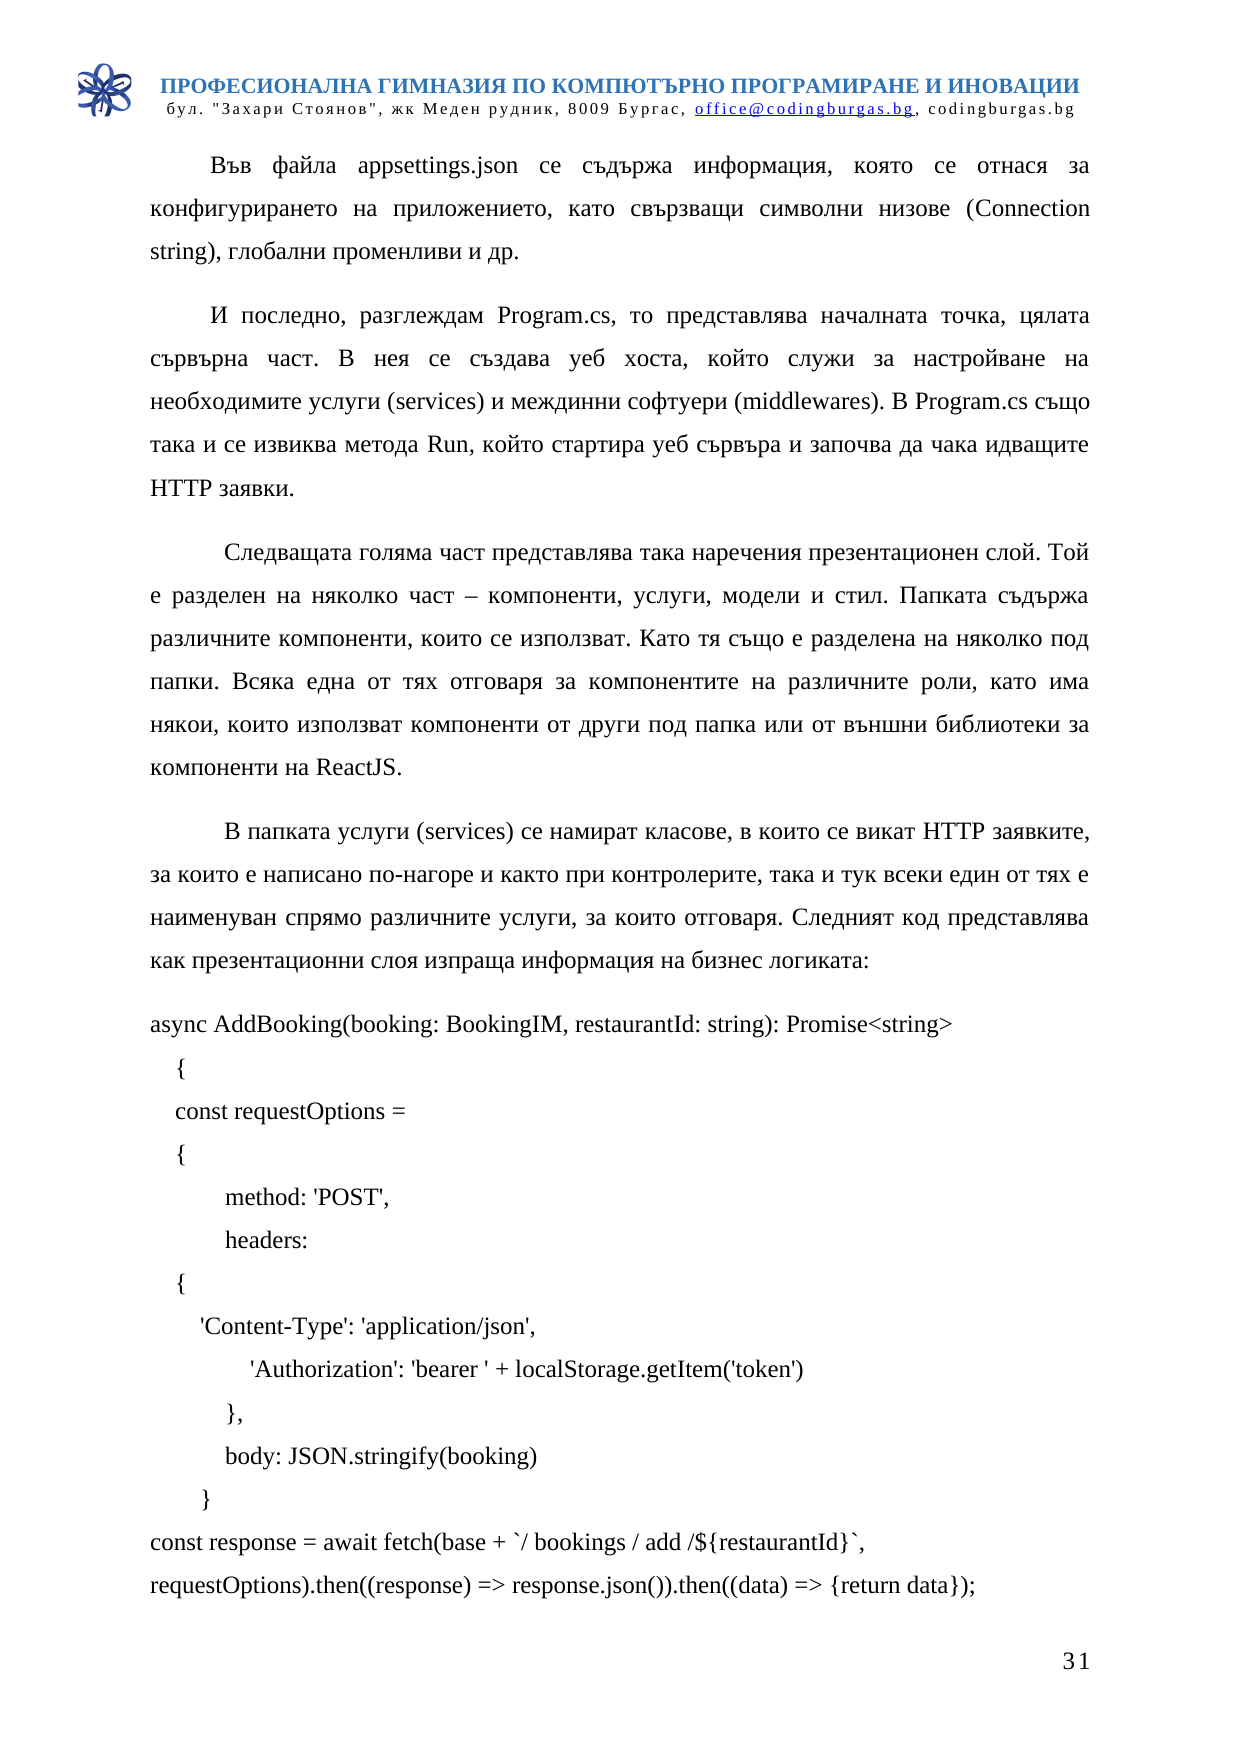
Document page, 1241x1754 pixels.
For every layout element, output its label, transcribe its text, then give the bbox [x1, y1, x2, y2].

text { [150, 1053, 1090, 1081]
text { [150, 1268, 1090, 1297]
text Във файла appsettings.json се съдържа информация, която се отнася за конфигурирането на приложението, като свързващи символни низове (Connection string), глобални променливи и др. [150, 150, 1090, 265]
text async AddBooking(booking: BookingIM, restaurantId: string): Promise<string> [150, 1009, 1090, 1038]
text headers: [150, 1225, 1090, 1254]
text 'Content-Type': 'application/json', [150, 1311, 1090, 1340]
text body: JSON.stringify(booking) [150, 1441, 1090, 1469]
text Следващата голяма част представлява така наречения презентационен слой. Той е разделен на няколко част – компоненти, услуги, модели и стил. Папката съдържа различните компоненти, които се използват. Като тя също е разделена на няколко под папки. Всяка една от тях отговаря за компонентите на различните роли, като има някои, които използват компоненти от други под папка или от външни библиотеки за компоненти на ReactJS. [150, 537, 1090, 781]
text const response = await fetch(base + `/ bookings / add /${restaurantId}`, requestOptions).then((response) => response.json()).then((data) => {return data}); [150, 1527, 1090, 1599]
text И последно, разглеждам Program.cs, то представлява началната точка, цялата сървърна част. В нея се създава уеб хоста, който служи за настройване на необходимите услуги (services) и междинни софтуери (middlewares). В Program.cs също така и се извиква метода Run, който стартира уеб сървъра и започва да чака идващите HTTP заявки. [150, 300, 1090, 501]
text }, [150, 1398, 1090, 1426]
text } [150, 1484, 1090, 1513]
text { [150, 1139, 1090, 1168]
picture [78, 63, 132, 117]
text method: 'POST', [150, 1182, 1090, 1211]
text 'Authorization': 'bearer ' + localStorage.getItem('token') [150, 1354, 1090, 1383]
text В папката услуги (services) се намират класове, в които се викат HTTP заявките, за които е написано по-нагоре и както при контролерите, така и тук всеки един от тях е наименуван спрямо различните услуги, за които отговаря. Следният код представлява как презентационни слоя изпраща информация на бизнес логиката: [150, 816, 1090, 974]
text const requestOptions = [150, 1096, 1090, 1124]
